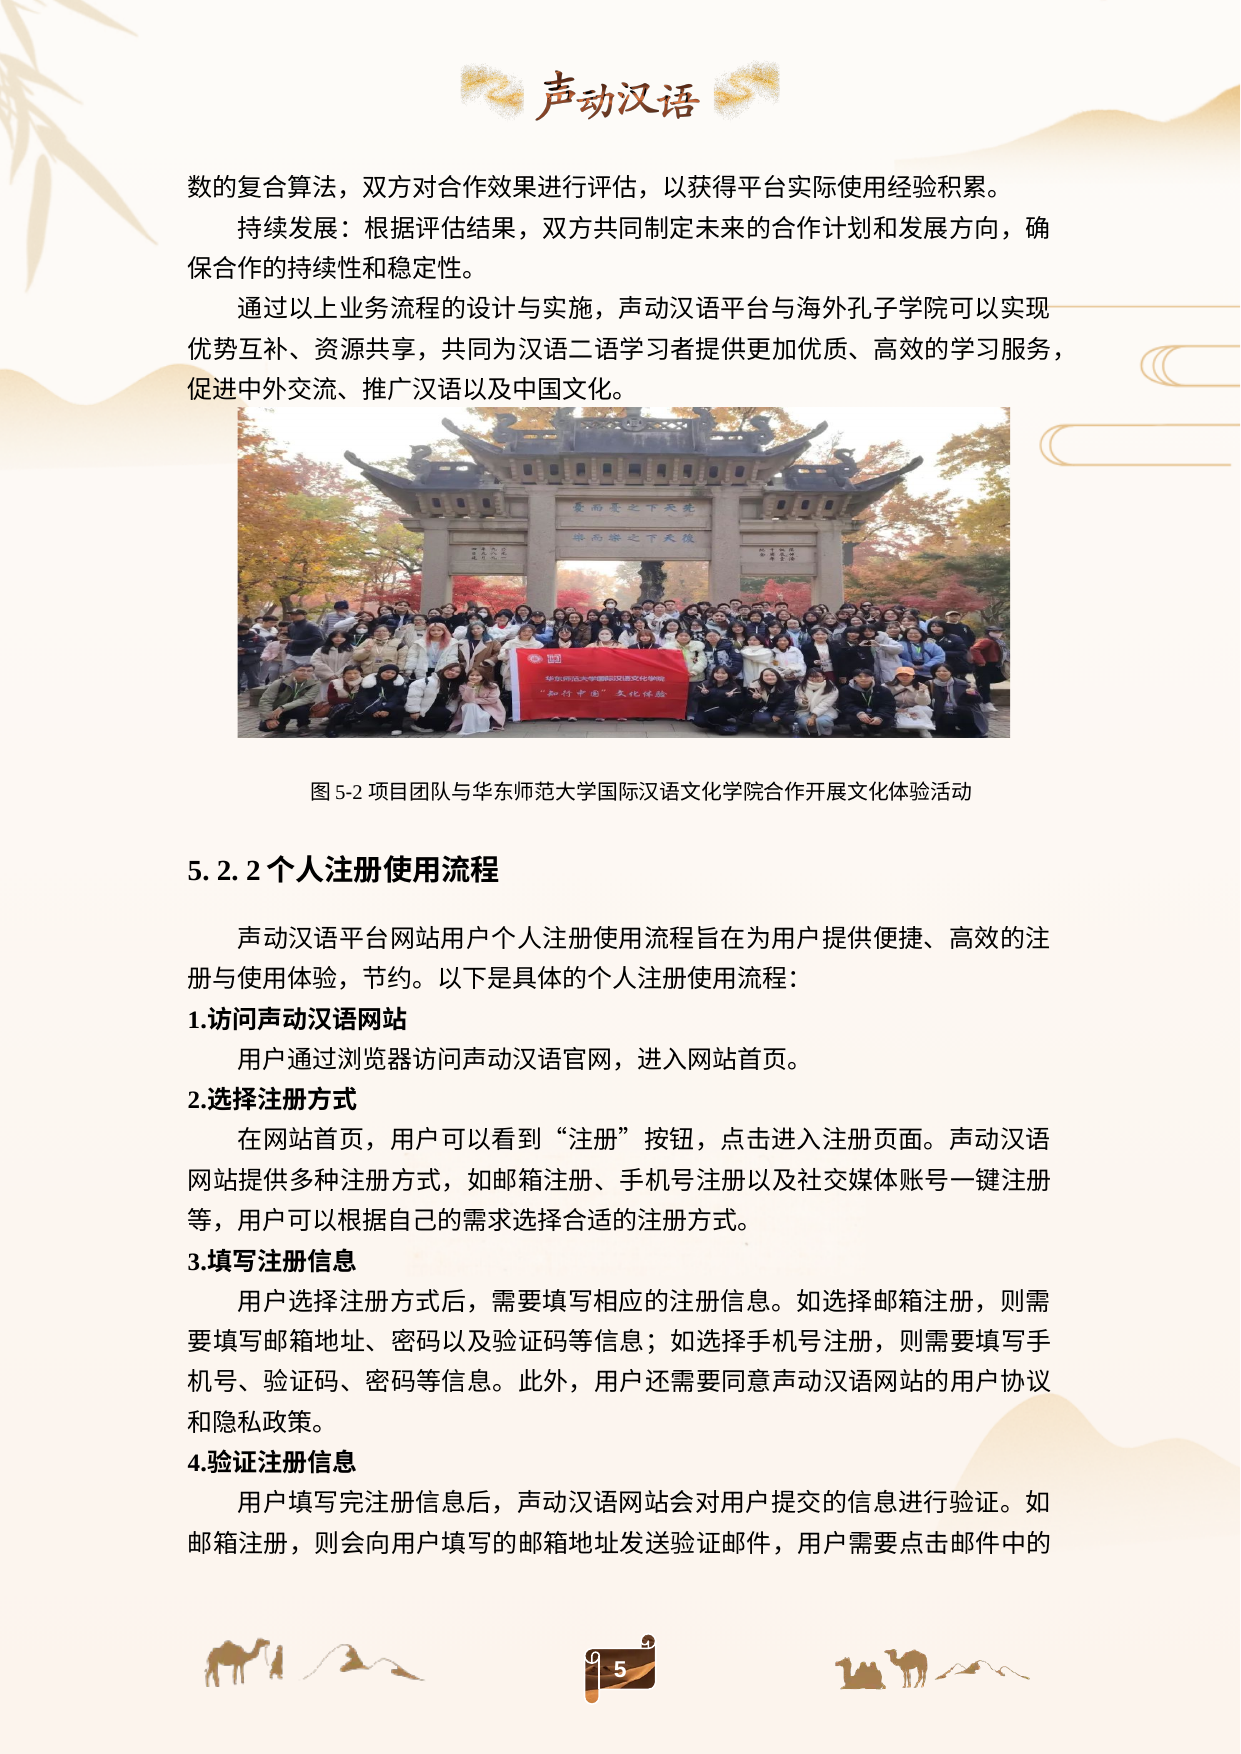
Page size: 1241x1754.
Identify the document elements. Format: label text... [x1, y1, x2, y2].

text 2.选择注册方式 [187, 1078, 1053, 1118]
text 1.访问声动汉语网站 [187, 997, 1053, 1037]
picture [0, 0, 1241, 1754]
text 通过以上业务流程的设计与实施，声动汉语平台与海外孔子学院可以实现优势互补、资源共享，共同为汉语二语学习者提供更加优质、高效的学习服务，促进中外交流、推广汉语以及中国文化。 [187, 287, 1053, 408]
text 4.验证注册信息 [187, 1441, 1053, 1481]
text 3.填写注册信息 [187, 1239, 1053, 1279]
text 持续发展：根据评估结果，双方共同制定未来的合作计划和发展方向，确保合作的持续性和稳定性。 [187, 206, 1053, 287]
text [187, 166, 1053, 206]
text 用户选择注册方式后，需要填写相应的注册信息。如选择邮箱注册，则需要填写邮箱地址、密码以及验证码等信息；如选择手机号注册，则需要填写手机号、验证码、密码等信息。此外，用户还需要同意声动汉语网站的用户协议和隐私政策。 [187, 1279, 1053, 1441]
text 在网站首页，用户可以看到“注册”按钮，点击进入注册页面。声动汉语网站提供多种注册方式，如邮箱注册、手机号注册以及社交媒体账号一键注册等，用户可以根据自己的需求选择合适的注册方式。 [187, 1118, 1053, 1239]
subtitle 5. 2. 2个人注册使用流程 [187, 827, 1053, 908]
text 声动汉语平台网站用户个人注册使用流程旨在为用户提供便捷、高效的注册与使用体验，节约。以下是具体的个人注册使用流程： [187, 916, 1053, 997]
text 用户通过浏览器访问声动汉语官网，进入网站首页。 [187, 1037, 1053, 1078]
text 图5-2 项目团队与华东师范大学国际汉语文化学院合作开展文化体验活动 [187, 771, 1053, 811]
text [187, 1481, 1053, 1561]
